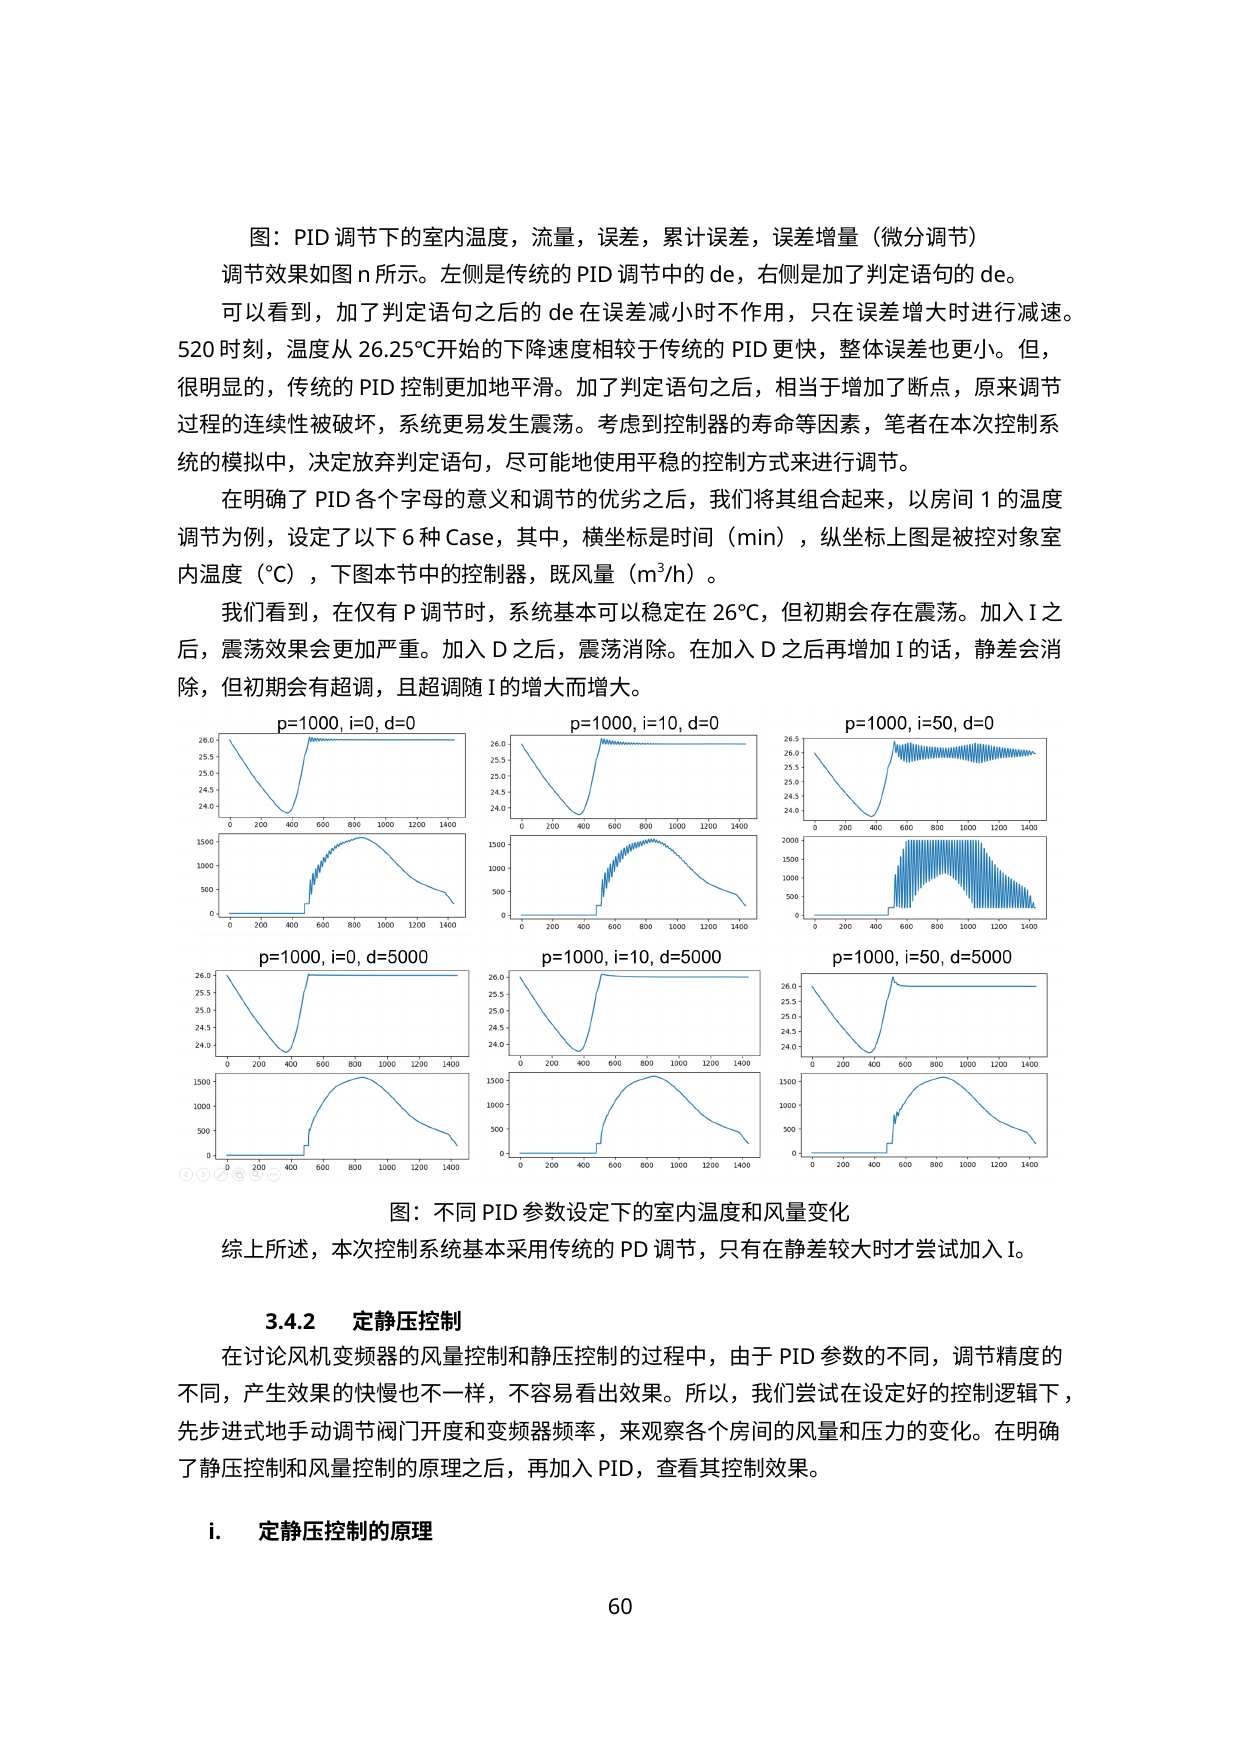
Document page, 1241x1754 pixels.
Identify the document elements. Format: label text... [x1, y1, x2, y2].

picture [177, 704, 1063, 1183]
text 在讨论风机变频器的风量控制和静压控制的过程中，由于PID参数的不同，调节精度的不同，产生效果的快慢也不一样，不容易看出效果。所以，我们尝试在设定好的控制逻辑下，先步进式地手动调节阀门开度和变频器频率，来观察各个房间的风量和压力的变化。在明确了静压控制和风量控制的原理之后，再加入PID，查看其控制效果。 [177, 1336, 1063, 1486]
subtitle 定静压控制 [221, 1304, 1063, 1336]
subtitle 定静压控制的原理 [221, 1511, 1063, 1548]
text 综上所述，本次控制系统基本采用传统的PD调节，只有在静差较大时才尝试加入I。 [177, 1229, 1063, 1267]
text 可以看到，加了判定语句之后的de在误差减小时不作用，只在误差增大时进行减速。520时刻，温度从26.25℃开始的下降速度相较于传统的PID更快，整体误差也更小。但，很明显的，传统的PID控制更加地平滑。加了判定语句之后，相当于增加了断点，原来调节过程的连续性被破坏，系统更易发生震荡。考虑到控制器的寿命等因素，笔者在本次控制系统的模拟中，决定放弃判定语句，尽可能地使用平稳的控制方式来进行调节。 [177, 292, 1063, 479]
text 调节效果如图n所示。左侧是传统的PID调节中的de，右侧是加了判定语句的de。 [177, 254, 1063, 292]
text 在明确了PID各个字母的意义和调节的优劣之后，我们将其组合起来，以房间1的温度调节为例，设定了以下6种Case，其中，横坐标是时间（min），纵坐标上图是被控对象室内温度（℃），下图本节中的控制器，既风量（m3/h）。 [177, 479, 1063, 592]
text 我们看到，在仅有P调节时，系统基本可以稳定在26℃，但初期会存在震荡。加入I之后，震荡效果会更加严重。加入D之后，震荡消除。在加入D之后再增加I的话，静差会消除，但初期会有超调，且超调随I的增大而增大。 [177, 592, 1063, 704]
text 图：不同PID参数设定下的室内温度和风量变化 [177, 1192, 1063, 1229]
text 图：PID调节下的室内温度，流量，误差，累计误差，误差增量（微分调节） [177, 217, 1063, 254]
